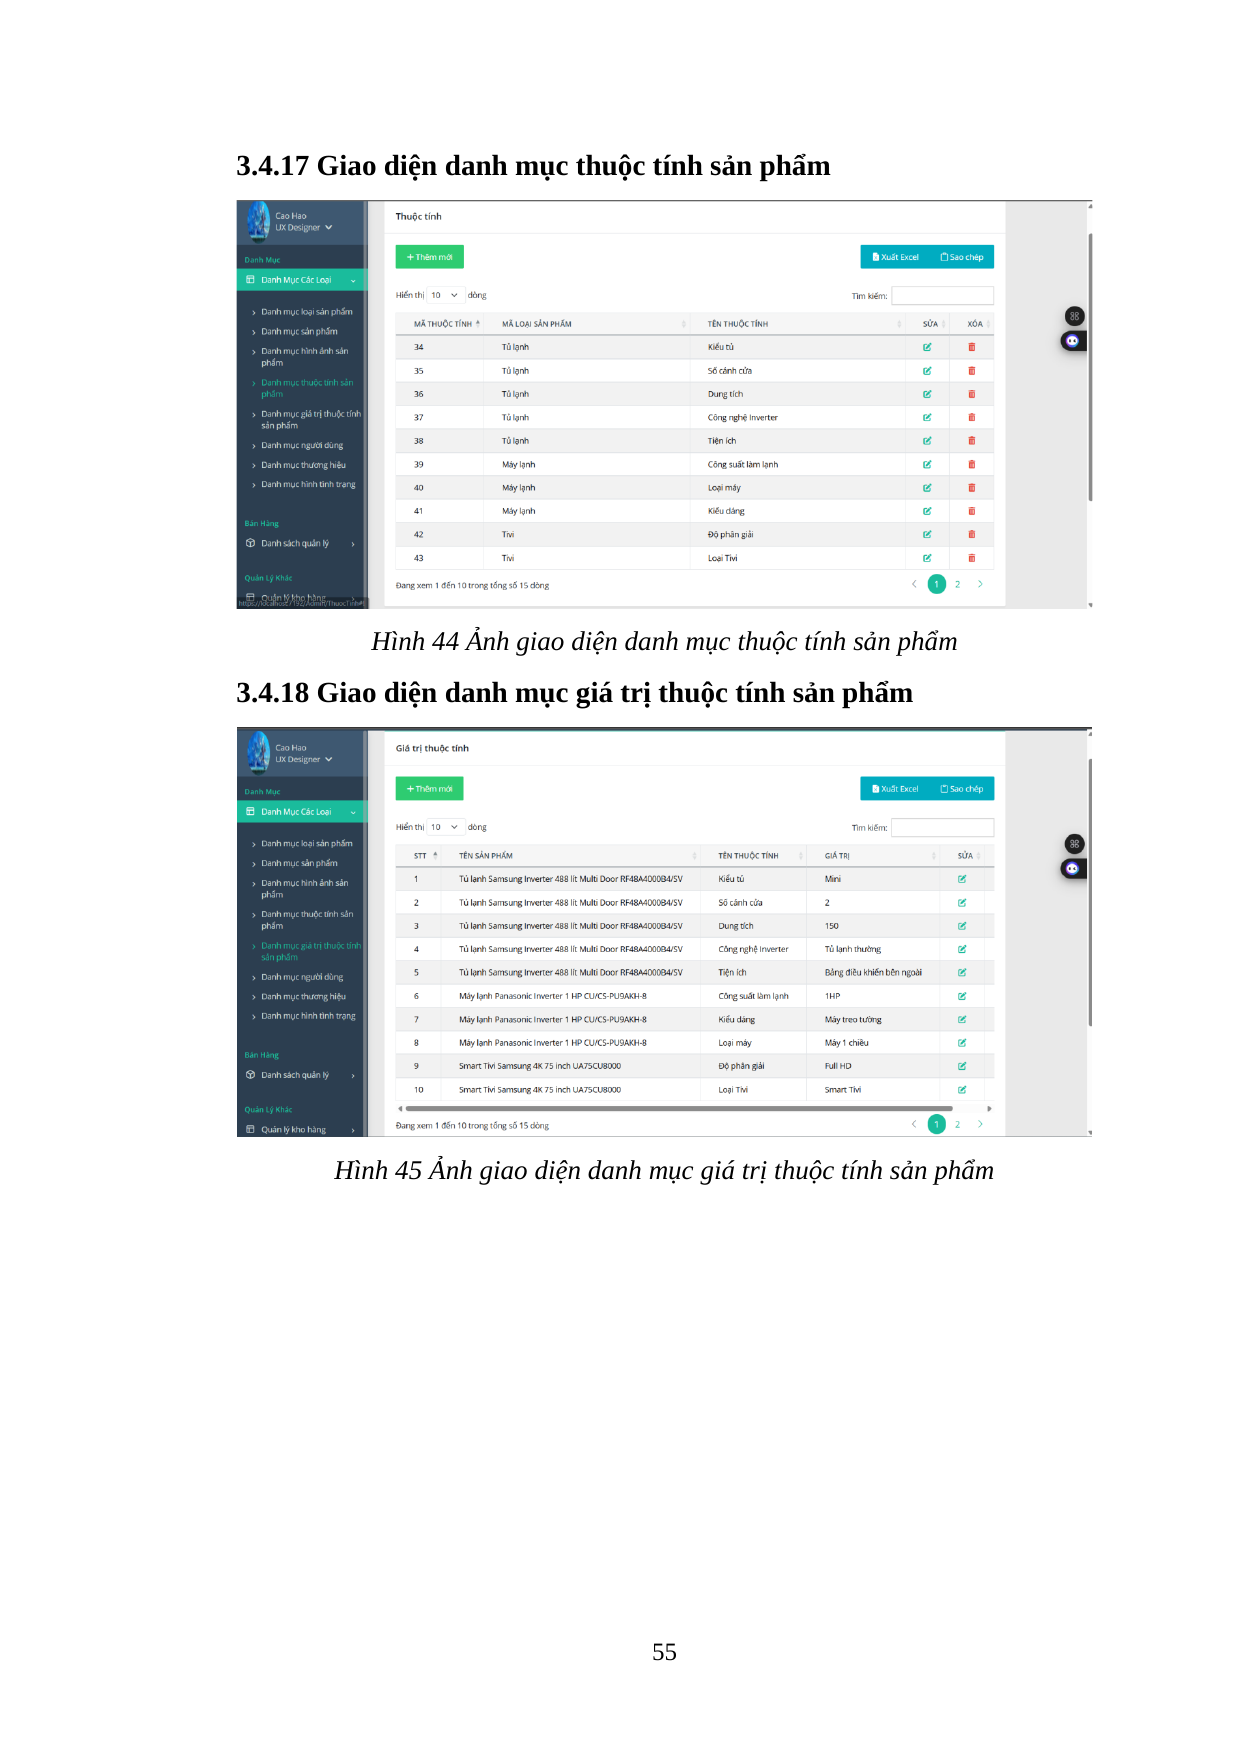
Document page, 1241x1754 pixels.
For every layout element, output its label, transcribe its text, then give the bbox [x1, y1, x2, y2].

text Hình 45 Ảnh giao diện danh mục giá trị thuộc tính sản phẩm [236, 1154, 1092, 1185]
subtitle 3.4.18 Giao diện danh mục giá trị thuộc tính sản phẩm [236, 675, 1092, 708]
text Hình 44 Ảnh giao diện danh mục thuộc tính sản phẩm [236, 625, 1092, 656]
picture [236, 200, 1093, 609]
picture [237, 727, 1092, 1137]
subtitle 3.4.17 Giao diện danh mục thuộc tính sản phẩm [236, 148, 1092, 181]
